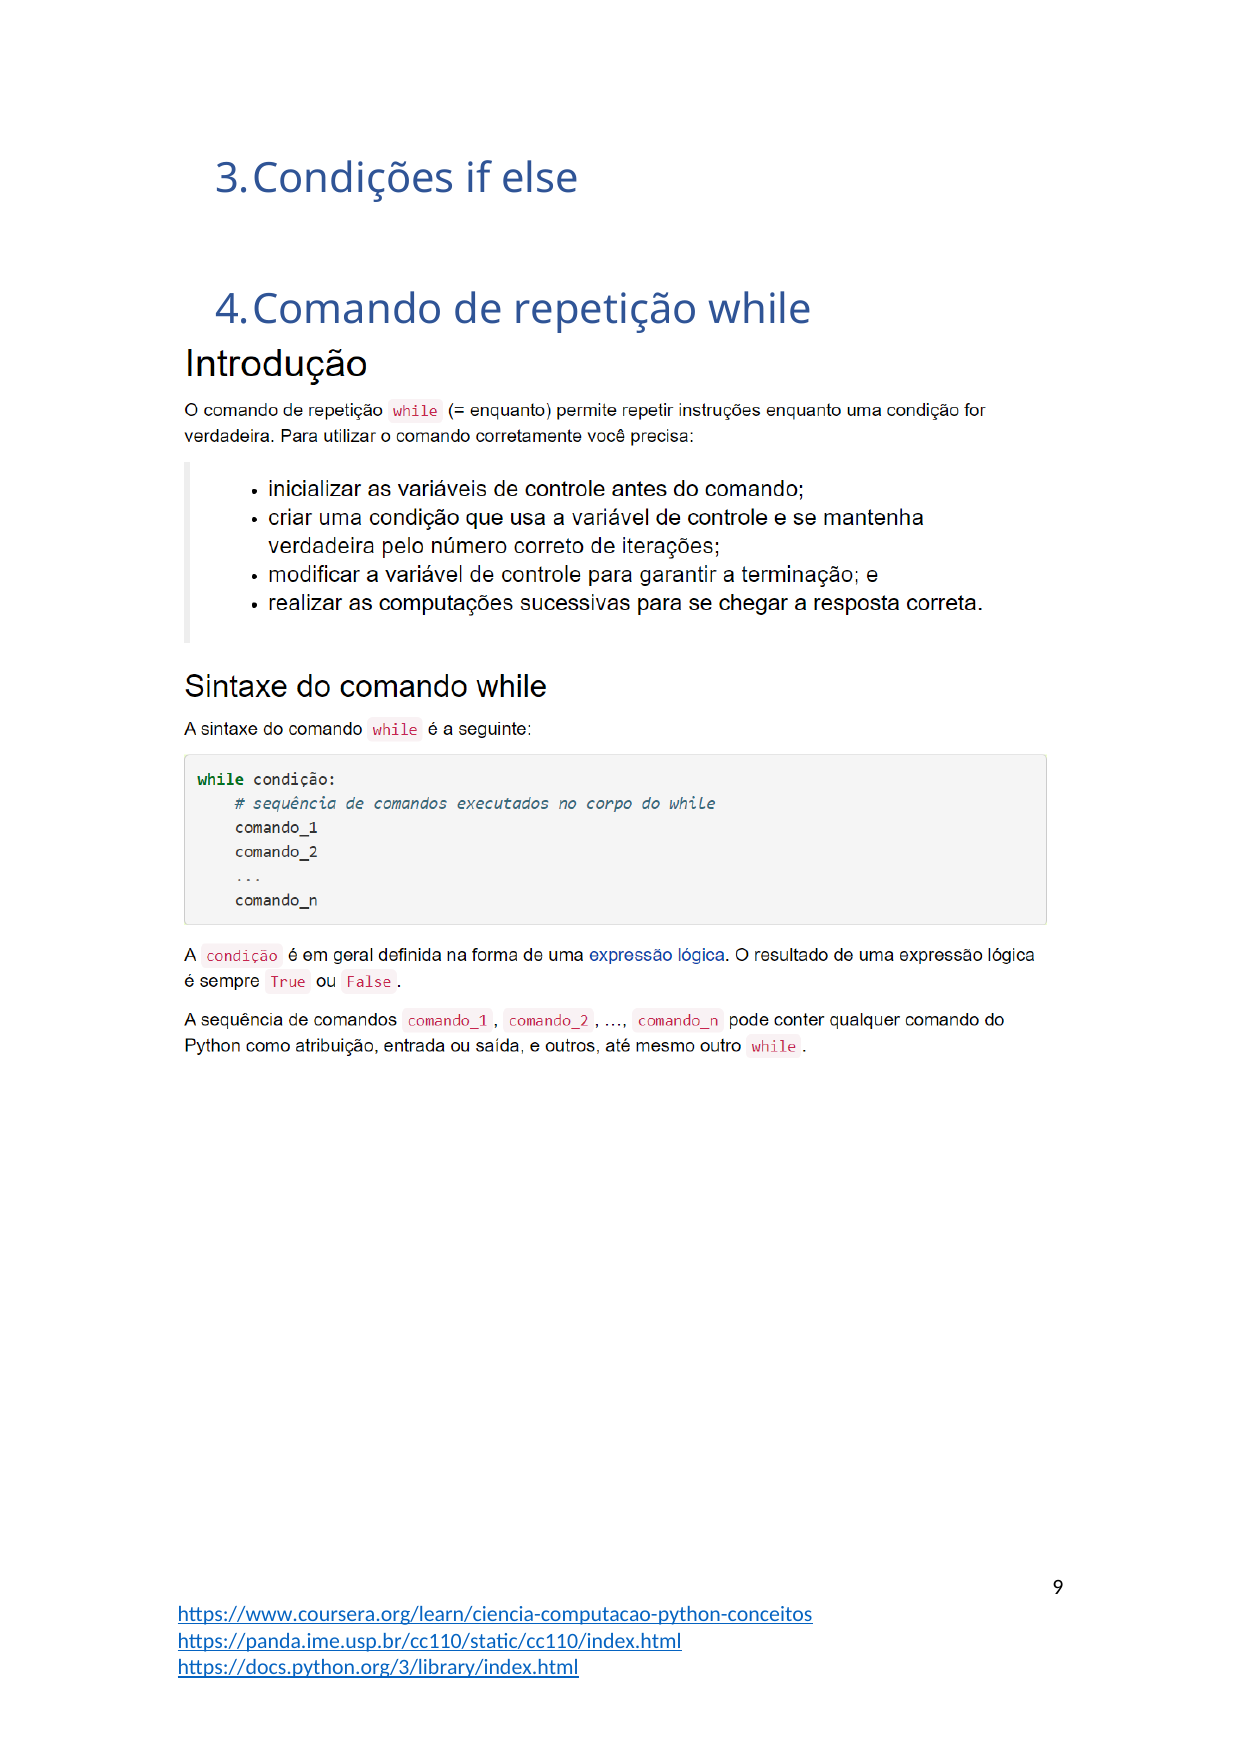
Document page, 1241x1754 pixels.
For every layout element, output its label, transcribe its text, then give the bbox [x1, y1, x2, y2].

subtitle Condições if else [215, 148, 1063, 204]
subtitle Comando de repetição while [215, 279, 1063, 336]
picture [177, 344, 1063, 1070]
